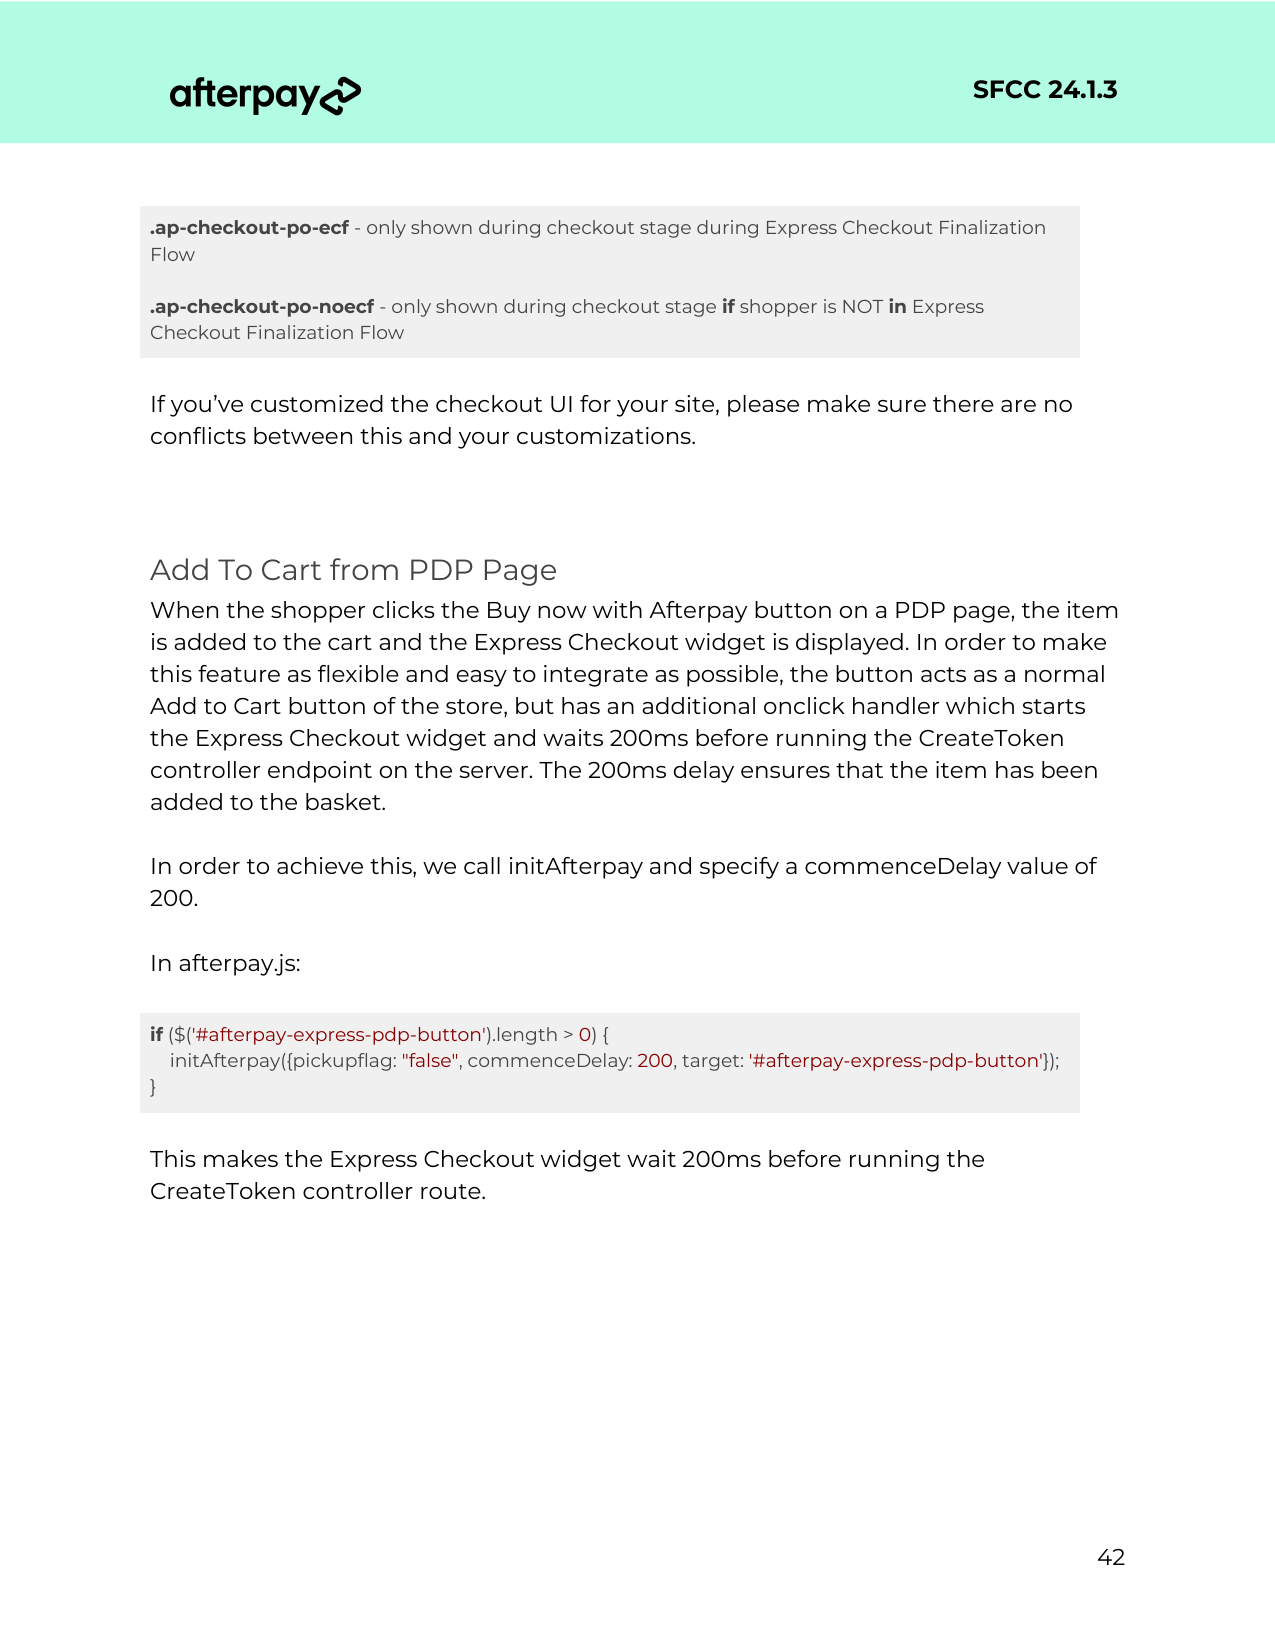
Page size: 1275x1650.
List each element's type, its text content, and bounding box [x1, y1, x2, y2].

picture [134, 48, 397, 144]
text If you’ve customized the checkout UI for your site, please make sure there are no conflicts between this and your customizations. [150, 390, 1125, 450]
text When the shopper clicks the Buy now with Afterpay button on a PDP page, the item is added to the cart and the Express Checkout widget is displayed. In order to make this feature as flexible and easy to integrate as possible, the button acts as a normal Add to Cart button of the store, but has an additional onclick handler which starts the Express Checkout widget and waits 200ms before running the CreateToken controller endpoint on the server. The 200ms delay ensures that the item has been added to the basket. [150, 596, 1125, 816]
subtitle Add To Cart from PDP Page [150, 552, 1125, 588]
text In order to achieve this, we call initAfterpay and specify a commenceDelay value of 200. [150, 853, 1125, 913]
text This makes the Express Checkout widget wait 200ms before running the CreateToken controller route. [150, 1145, 1125, 1205]
text In afterpay.js: [150, 949, 1125, 977]
table_header if ($('#afterpay-express-pdp-button').length > 0) { initAfterpay({pickupflag: "false", commenceDelay: 200, target: '#afterpay-express-pdp-button'}); } [140, 1013, 1080, 1113]
